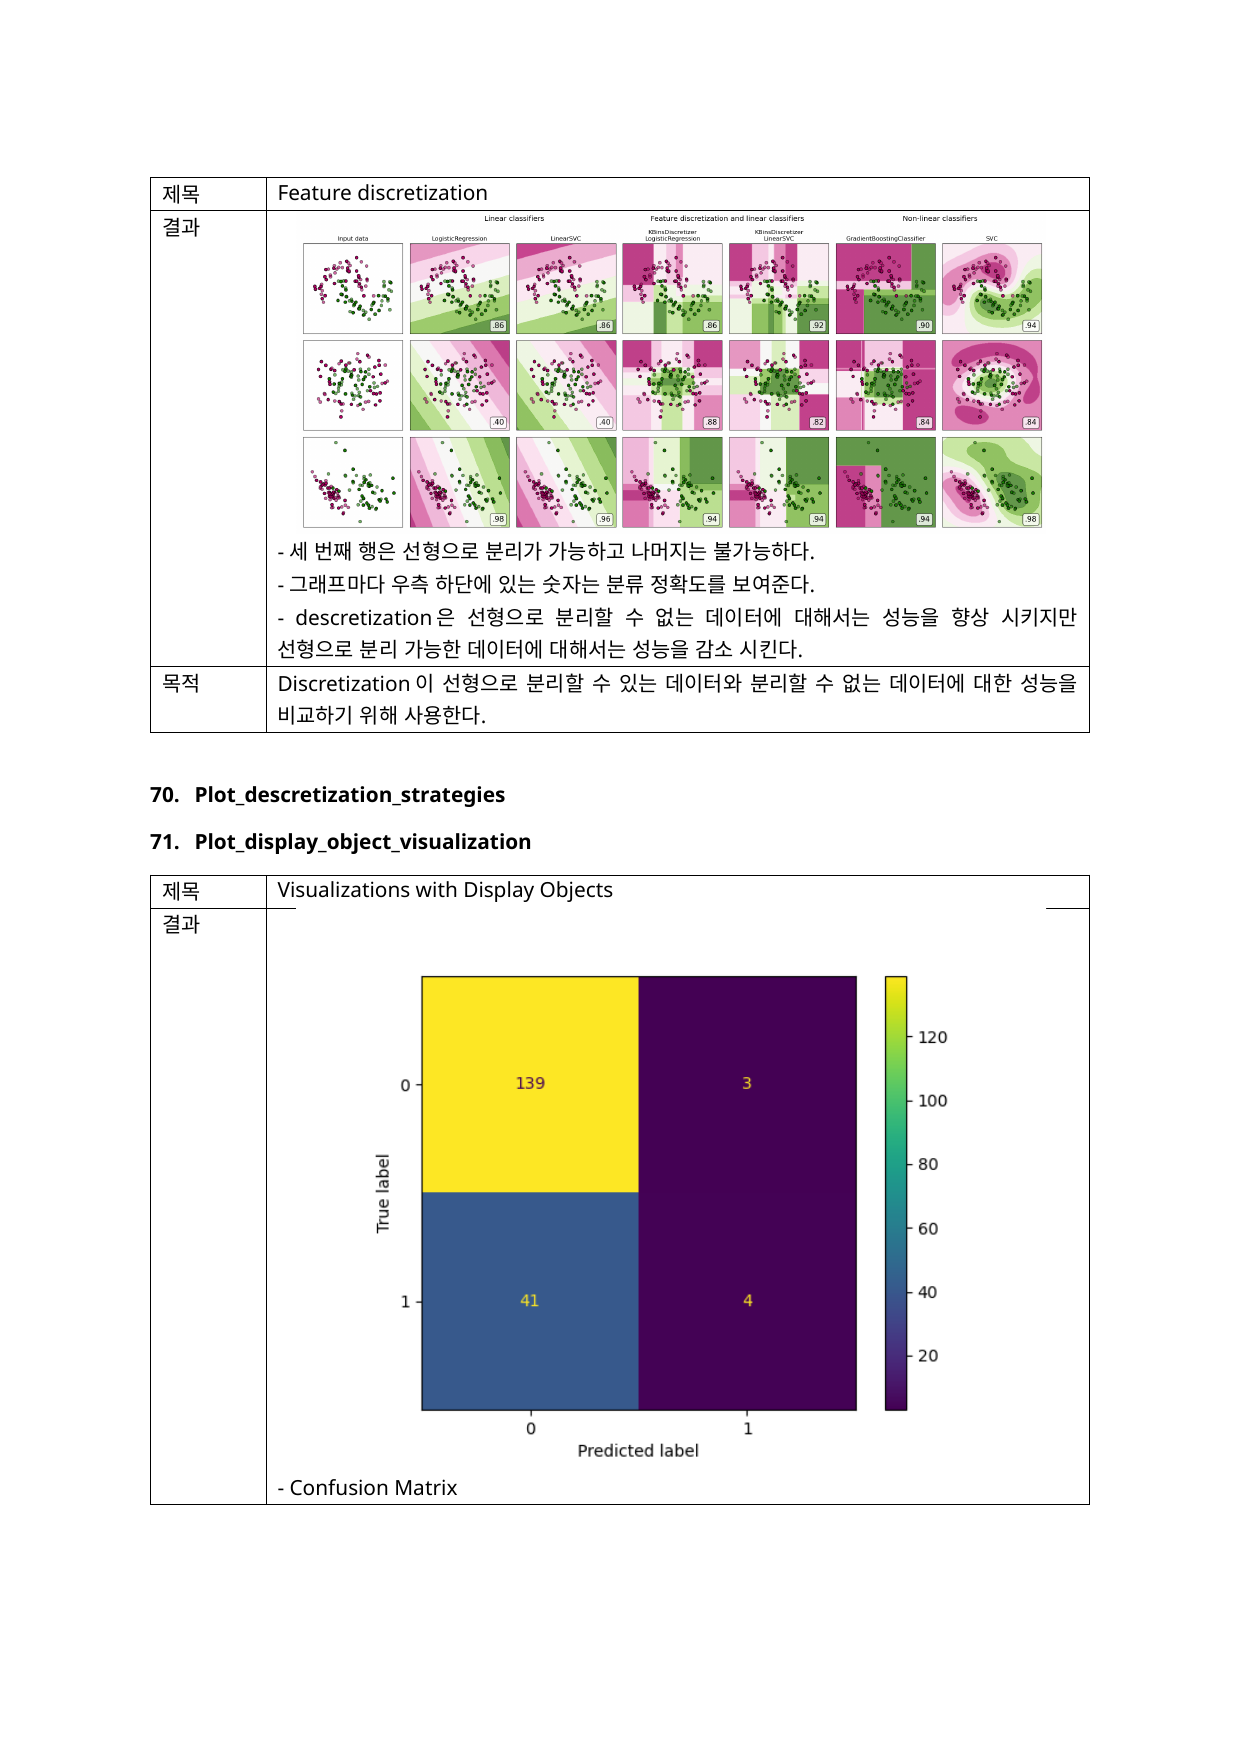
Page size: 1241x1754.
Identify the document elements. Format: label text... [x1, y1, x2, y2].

table_cell 결과 [151, 211, 266, 666]
table_cell Discretization이 선형으로 분리할 수 있는 데이터와 분리할 수 없는 데이터에 대한 성능을 비교하기 위해 사용한다. [267, 667, 1089, 732]
table_header Feature discretization [267, 178, 1089, 210]
table_header 제목 [151, 876, 266, 908]
table_header Visualizations with Display Objects [267, 876, 1089, 908]
table_header 제목 [151, 178, 266, 210]
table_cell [267, 909, 1089, 1504]
subtitle Plot_descretization_strategies [150, 780, 1090, 808]
table_cell - 세 번째 행은 선형으로 분리가 가능하고 나머지는 불가능하다. - 그래프마다 우측 하단에 있는 숫자는 분류 정확도를 보여준다. - descretization은 선형으로 분리할 수 없는 데이터에 대해서는 성능을 향상 시키지만 선형으로 분리 가능한 데이터에 대해서는 성능을 감소 시킨다. [267, 211, 1089, 666]
table_cell 결과 [151, 909, 266, 1504]
table_cell 목적 [151, 667, 266, 732]
subtitle Plot_display_object_visualization [150, 827, 1090, 856]
